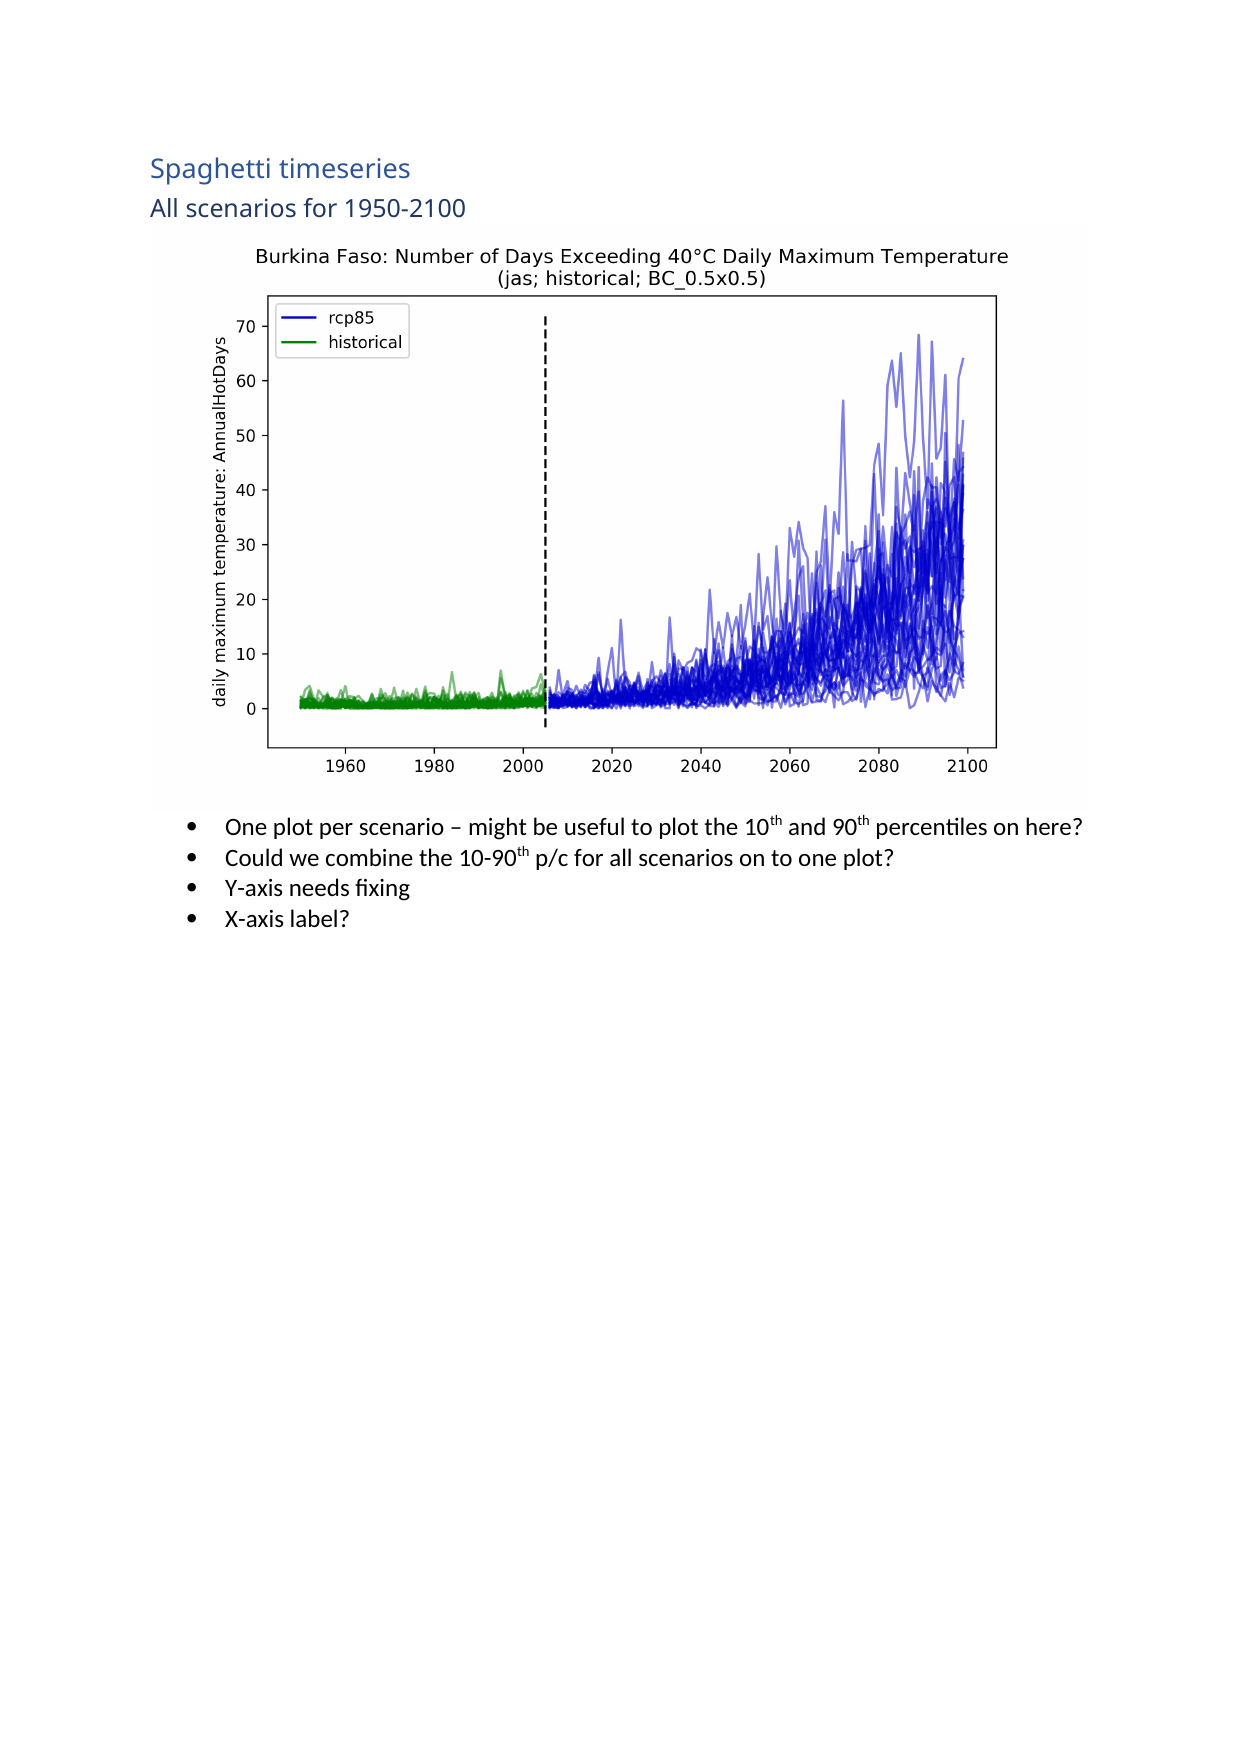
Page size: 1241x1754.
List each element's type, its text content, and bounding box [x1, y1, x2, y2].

subtitle Spaghetti timeseries [150, 150, 1090, 187]
list One plot per scenario – might be useful to plot the 10th and 90th percentiles on here? [187, 812, 1090, 842]
picture [150, 225, 1090, 812]
list X-axis label? [187, 903, 1090, 933]
list Could we combine the 10-90th p/c for all scenarios on to one plot? [187, 842, 1090, 872]
list Y-axis needs fixing [187, 872, 1090, 903]
subtitle All scenarios for 1950-2100 [150, 191, 1090, 225]
